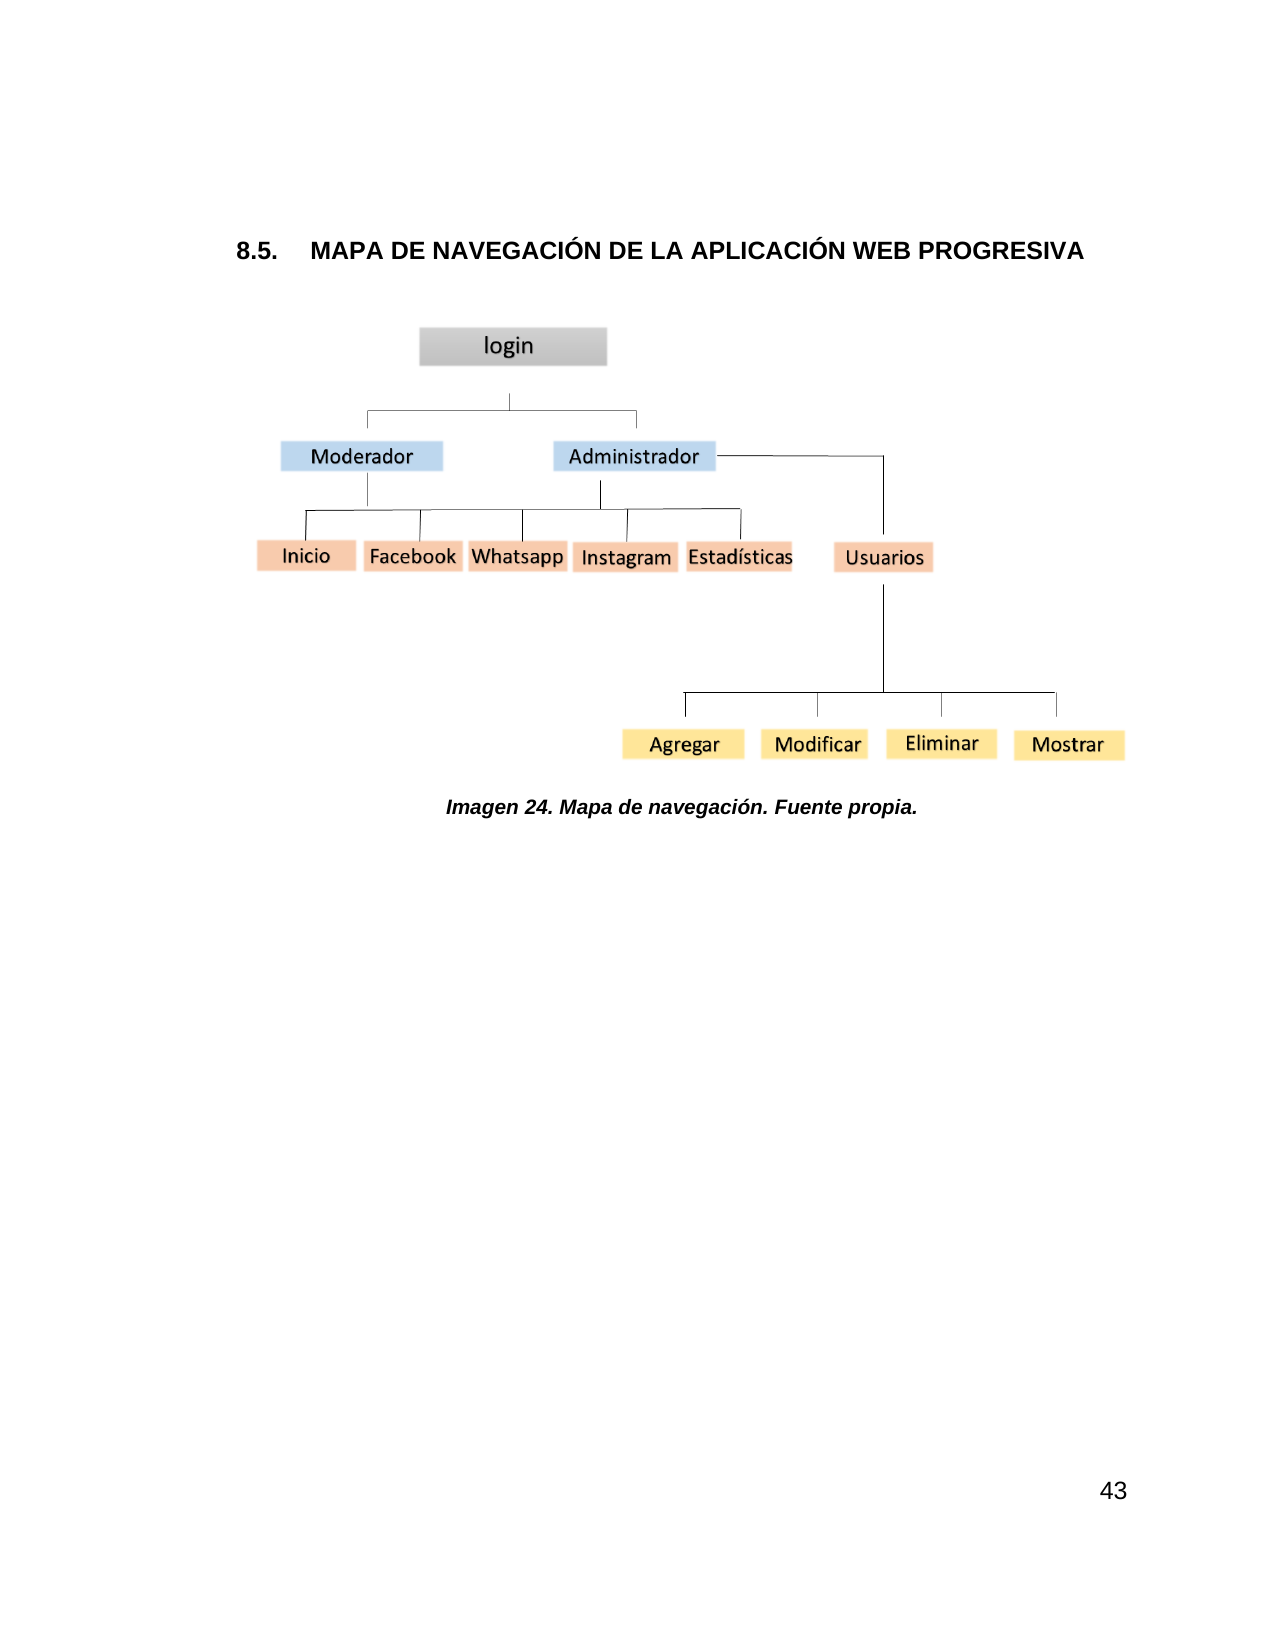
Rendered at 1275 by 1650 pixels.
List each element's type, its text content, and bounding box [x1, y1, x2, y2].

picture [236, 279, 1128, 781]
text mapa de navegación de la aplicación web progresiva [236, 236, 1127, 265]
